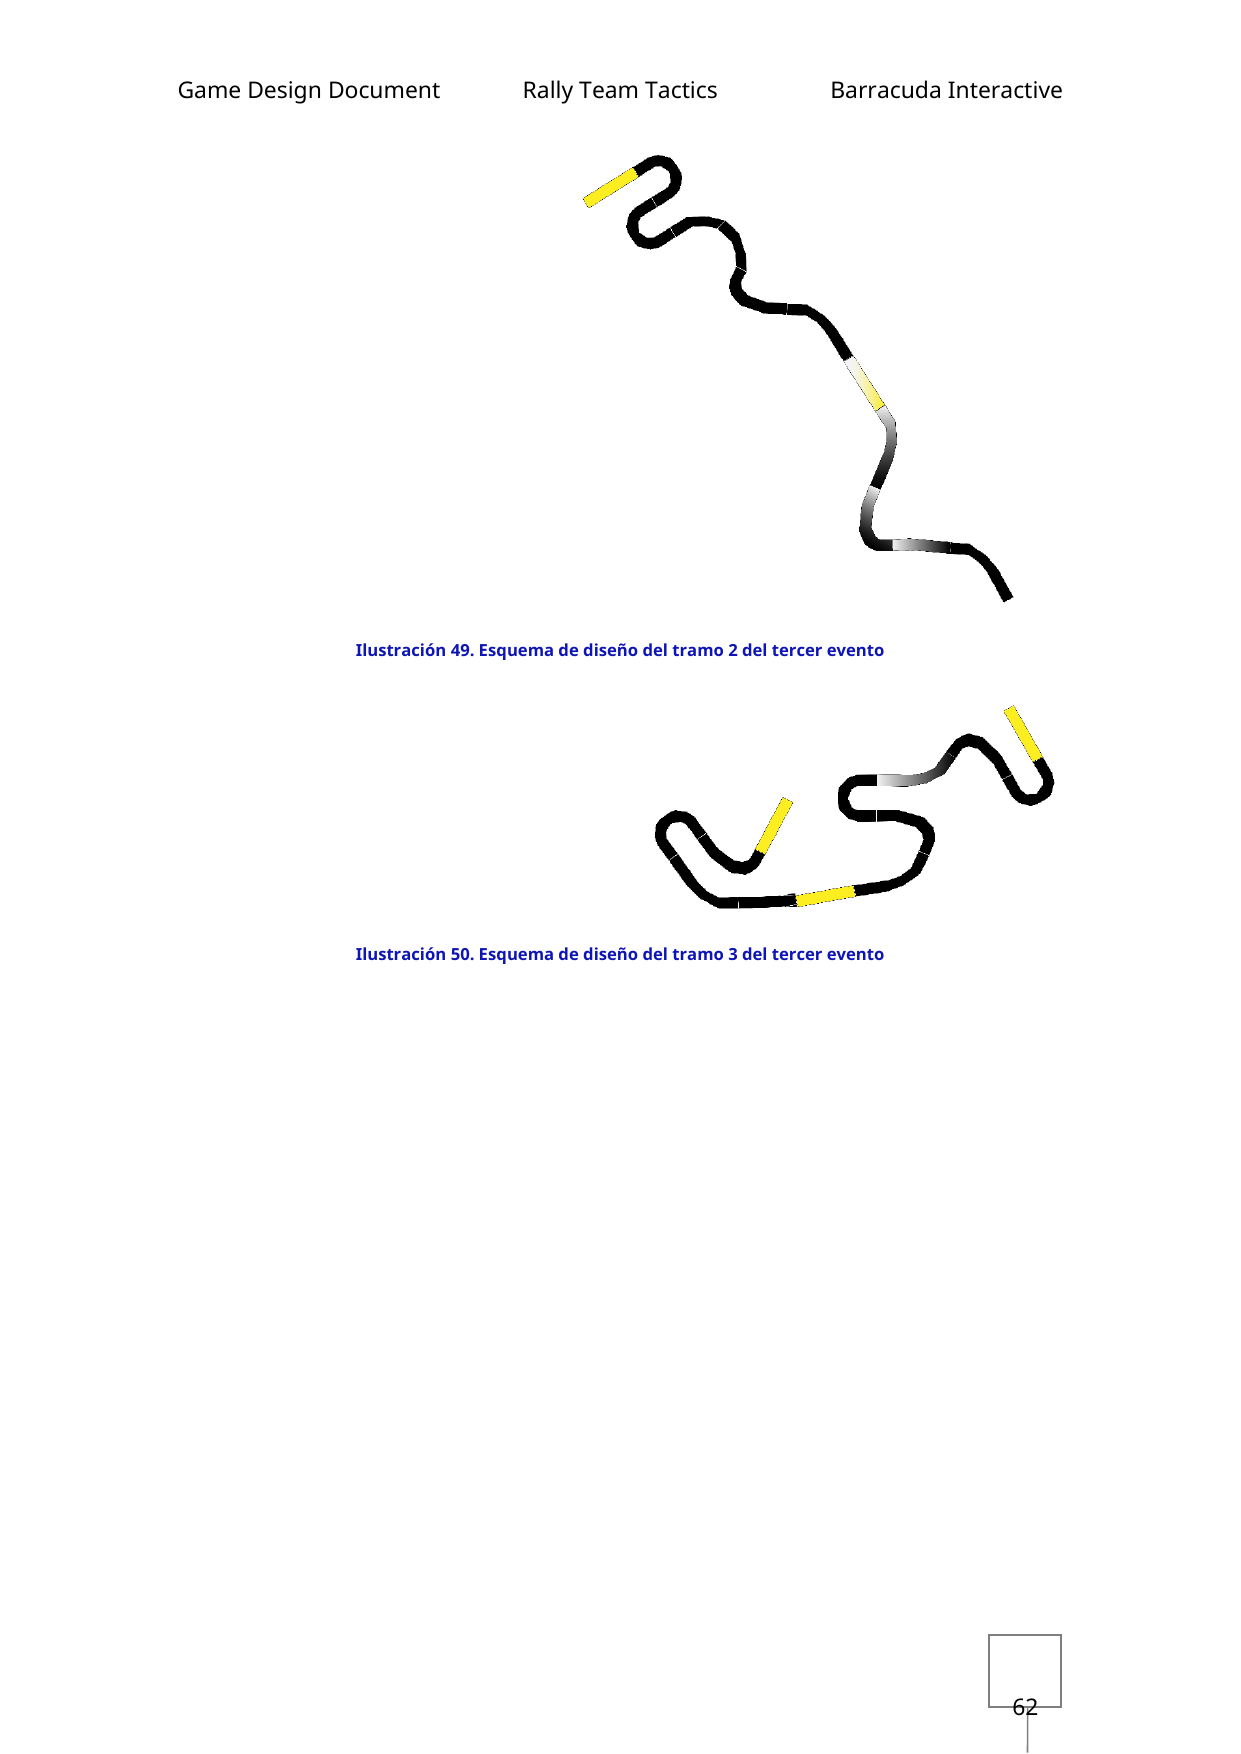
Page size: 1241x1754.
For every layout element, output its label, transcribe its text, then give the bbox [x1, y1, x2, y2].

text Ilustración . Esquema de diseño del tramo 2 del tercer evento [177, 639, 1063, 661]
text Ilustración . Esquema de diseño del tramo 3 del tercer evento [177, 942, 1063, 965]
picture [177, 147, 1063, 614]
picture [177, 685, 1063, 917]
